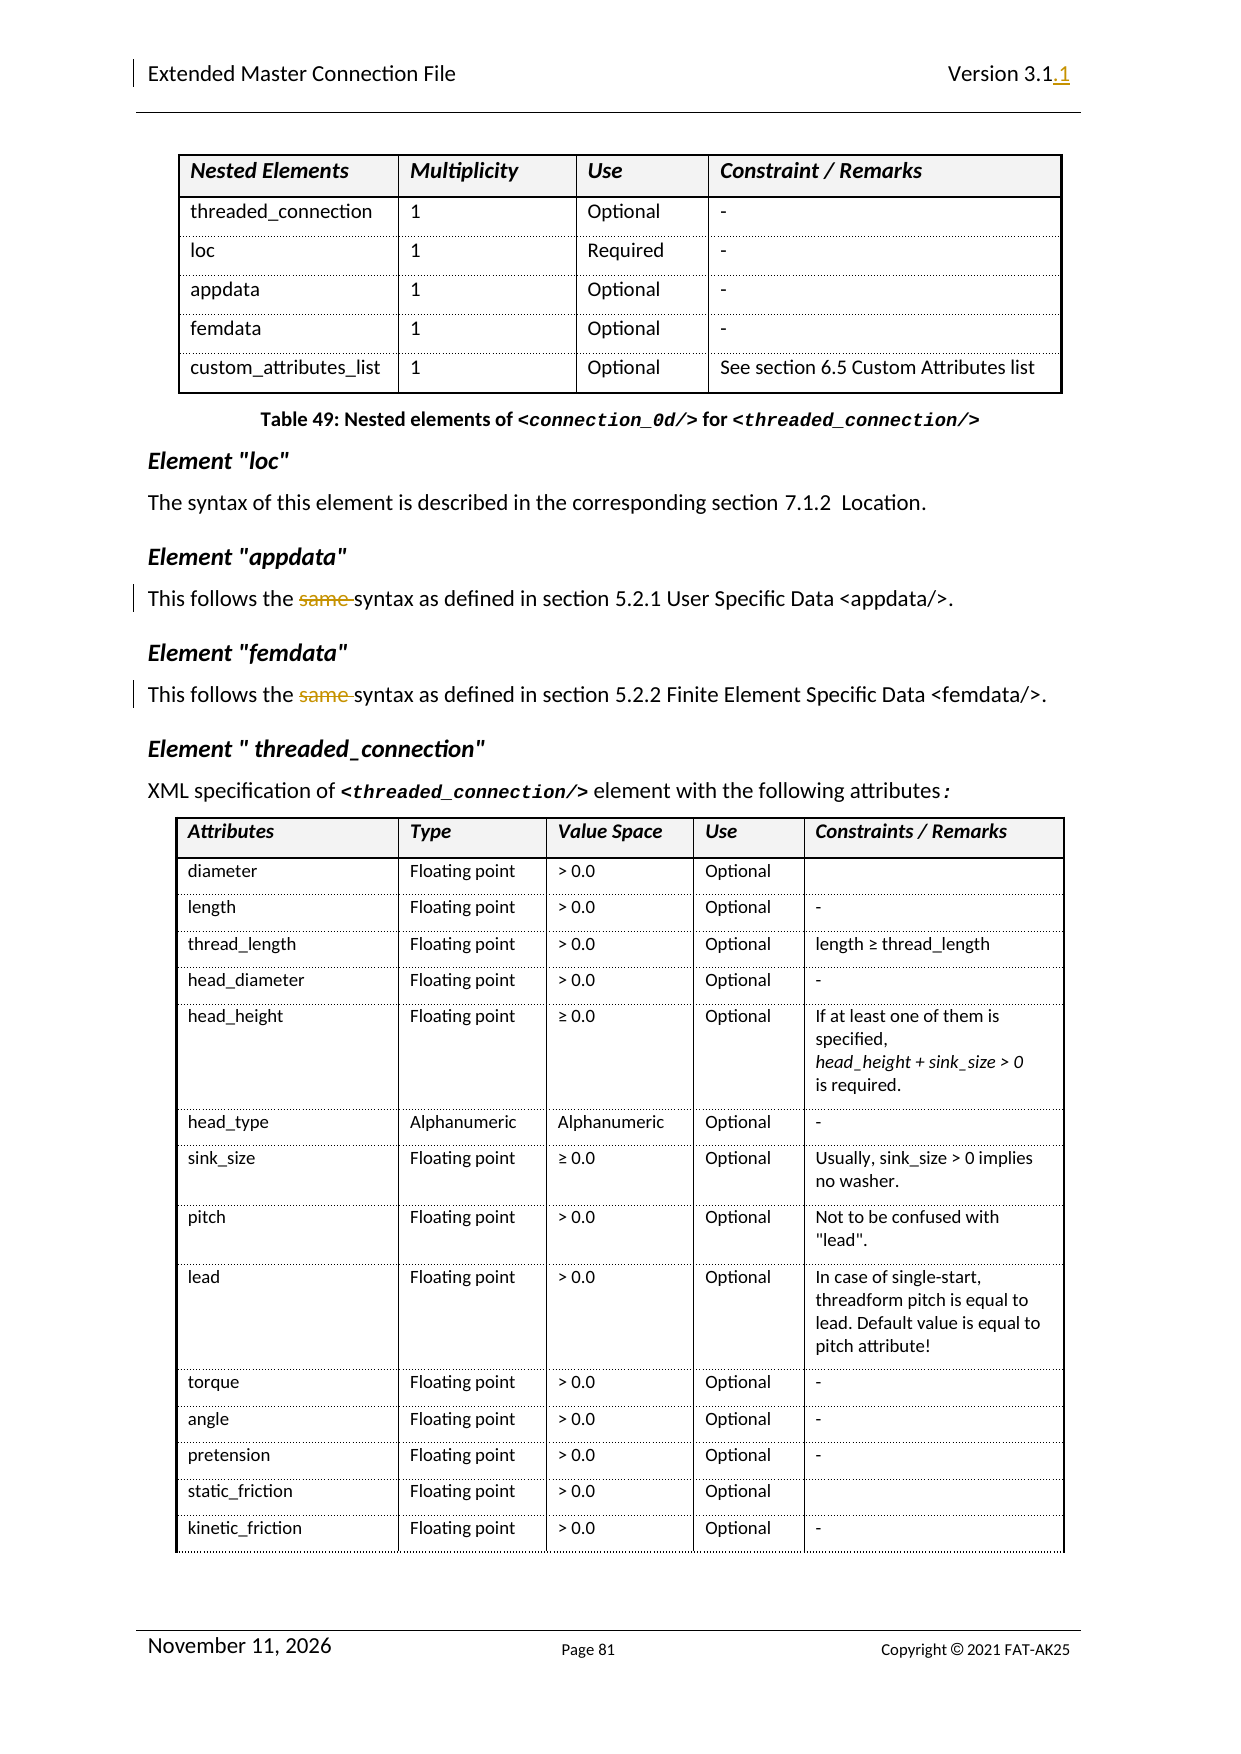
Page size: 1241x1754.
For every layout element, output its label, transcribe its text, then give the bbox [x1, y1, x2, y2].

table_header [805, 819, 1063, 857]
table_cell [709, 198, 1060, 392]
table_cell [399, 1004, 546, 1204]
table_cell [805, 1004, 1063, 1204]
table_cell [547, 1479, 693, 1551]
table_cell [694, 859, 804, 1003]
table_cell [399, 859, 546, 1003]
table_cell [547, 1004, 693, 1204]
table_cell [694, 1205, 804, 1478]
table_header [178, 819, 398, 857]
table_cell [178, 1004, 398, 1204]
text Element "appdata" [148, 541, 1092, 572]
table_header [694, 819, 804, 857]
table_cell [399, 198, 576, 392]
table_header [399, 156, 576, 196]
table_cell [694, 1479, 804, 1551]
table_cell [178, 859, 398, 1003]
text Element "femdata" [148, 637, 1092, 668]
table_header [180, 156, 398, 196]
text This follows the syntax as defined in section 5.2.2 Finite Element Specific Data <femdata/>. [148, 680, 1092, 708]
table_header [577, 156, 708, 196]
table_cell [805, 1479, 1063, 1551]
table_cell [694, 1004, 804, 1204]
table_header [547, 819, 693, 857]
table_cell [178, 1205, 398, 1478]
text This follows the syntax as defined in section 5.2.1 User Specific Data <appdata/>. [148, 584, 1092, 612]
text The syntax of this element is described in the corresponding section 7.1.2 Location. [148, 488, 1092, 516]
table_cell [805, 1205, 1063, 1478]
text Element " threaded_connection" [148, 733, 1092, 764]
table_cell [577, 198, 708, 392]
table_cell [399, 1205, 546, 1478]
subtitle Element "loc" [148, 445, 1092, 476]
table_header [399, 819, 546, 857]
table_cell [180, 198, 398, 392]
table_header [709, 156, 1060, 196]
text Table 49: Nested elements of <connection_0d/> for <threaded_connection/> [148, 407, 1092, 432]
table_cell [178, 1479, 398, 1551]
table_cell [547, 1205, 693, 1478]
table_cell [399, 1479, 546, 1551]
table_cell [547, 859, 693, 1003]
text XML specification of <threaded_connection/> element with the following attributes: [148, 776, 1092, 804]
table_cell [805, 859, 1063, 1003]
